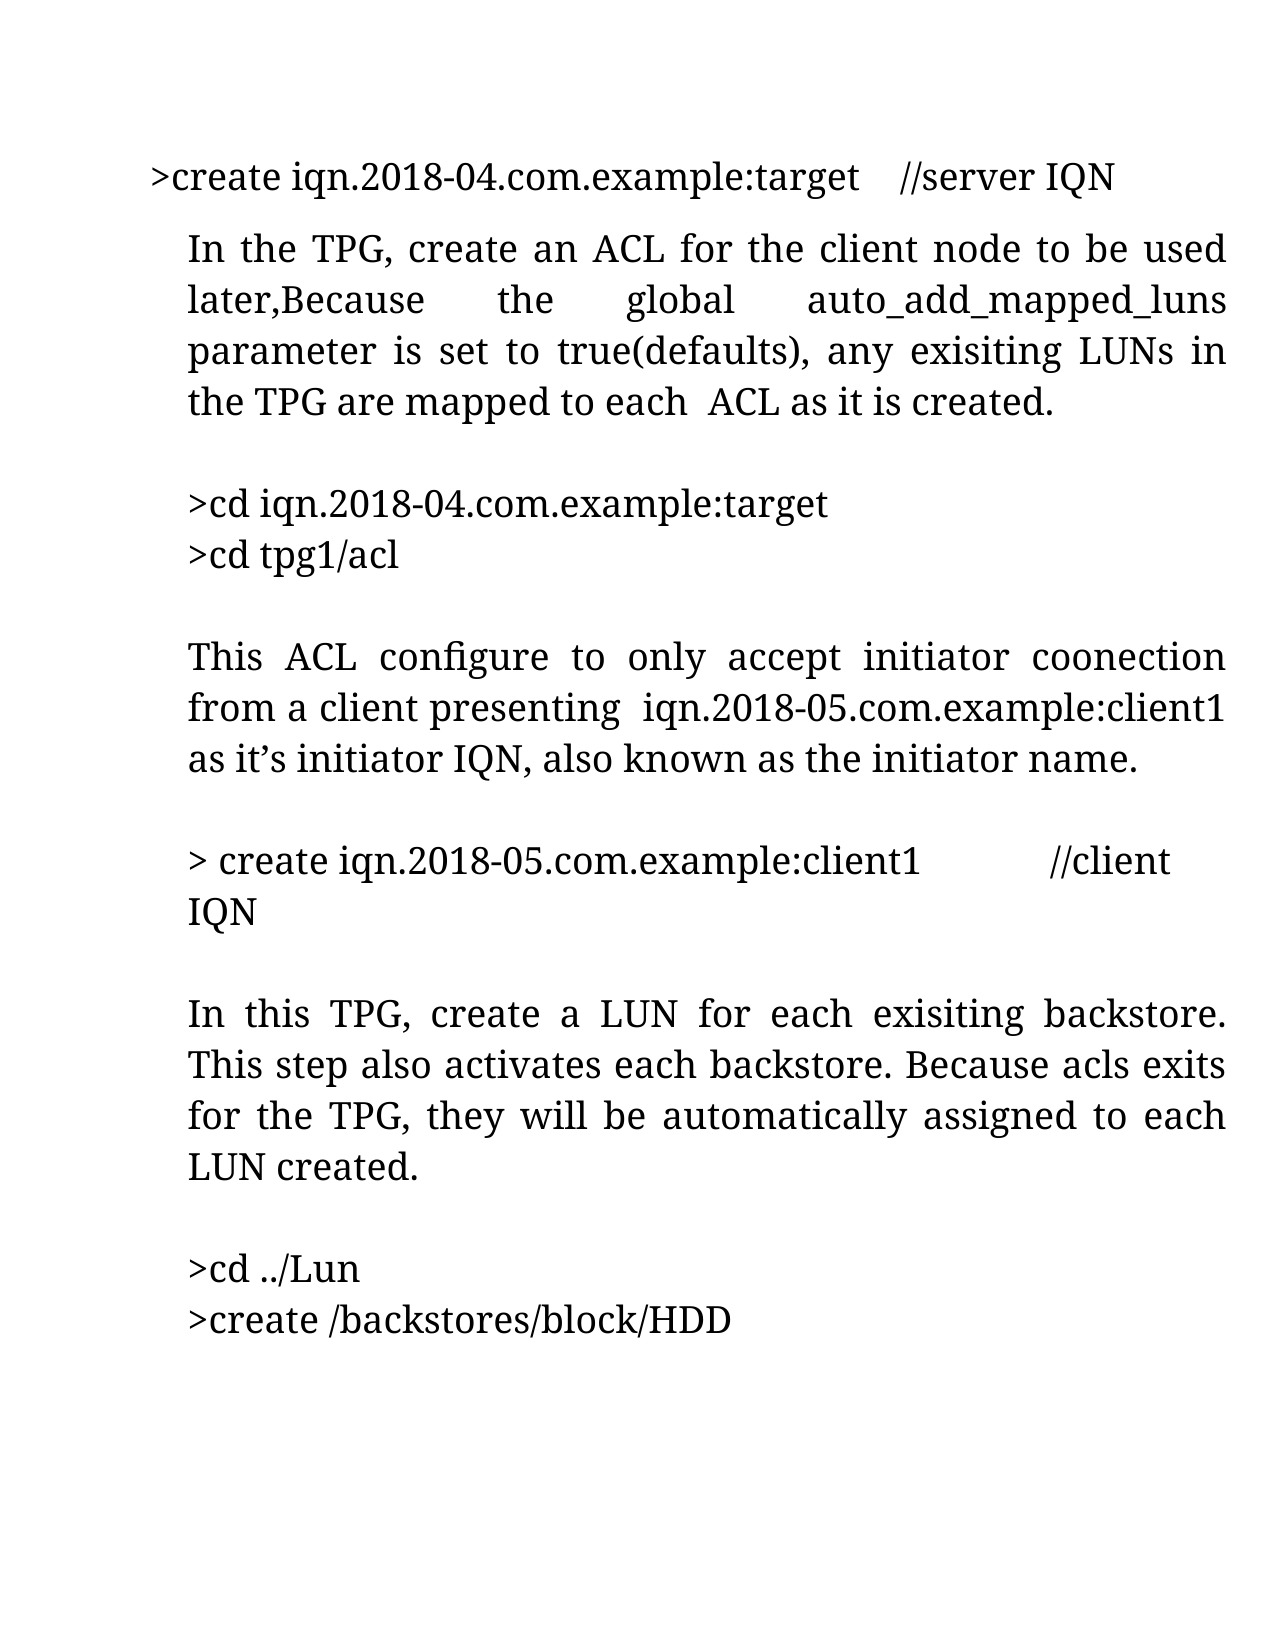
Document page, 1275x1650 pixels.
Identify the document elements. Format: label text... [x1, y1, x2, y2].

text >create iqn.2018-04.com.example:target //server IQN [150, 150, 1228, 201]
list >cd iqn.2018-04.com.example:target [187, 477, 1228, 528]
list >cd tpg1/acl [187, 528, 1228, 579]
list >create /backstores/block/HDD [187, 1294, 1228, 1345]
list >cd ../Lun [187, 1243, 1228, 1294]
list > create iqn.2018-05.com.example:client1 //client IQN [187, 834, 1228, 936]
list This ACL configure to only accept initiator coonection from a client presenting iqn.2018-05.com.example:client1 as it’s initiator IQN, also known as the initiator name. [187, 630, 1228, 783]
list In this TPG, create a LUN for each exisiting backstore. This step also activates each backstore. Because acls exits for the TPG, they will be automatically assigned to each LUN created. [187, 987, 1228, 1192]
list In the TPG, create an ACL for the client node to be used later,Because the global auto_add_mapped_luns parameter is set to true(defaults), any exisiting LUNs in the TPG are mapped to each ACL as it is created. [187, 222, 1228, 426]
